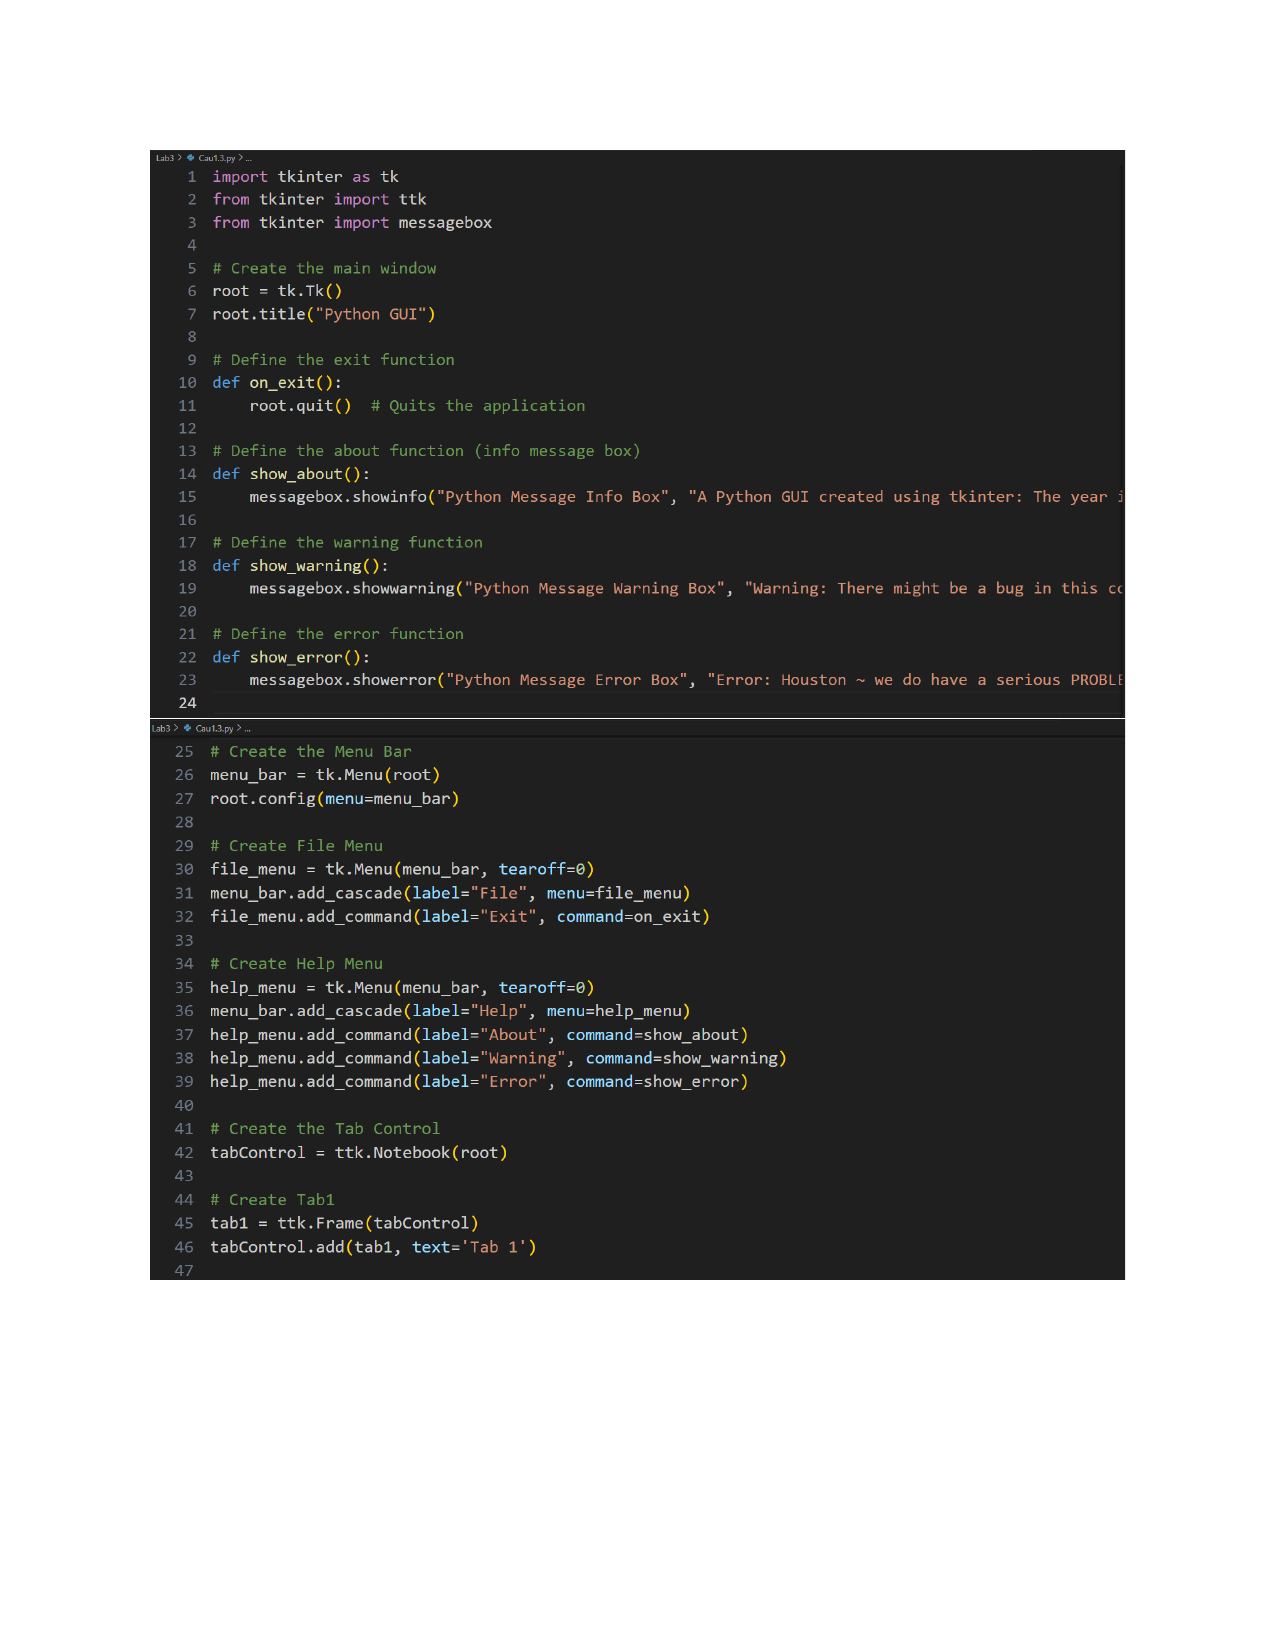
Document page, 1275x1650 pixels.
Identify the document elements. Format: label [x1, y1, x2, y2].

picture [150, 719, 1125, 1280]
picture [150, 150, 1125, 718]
